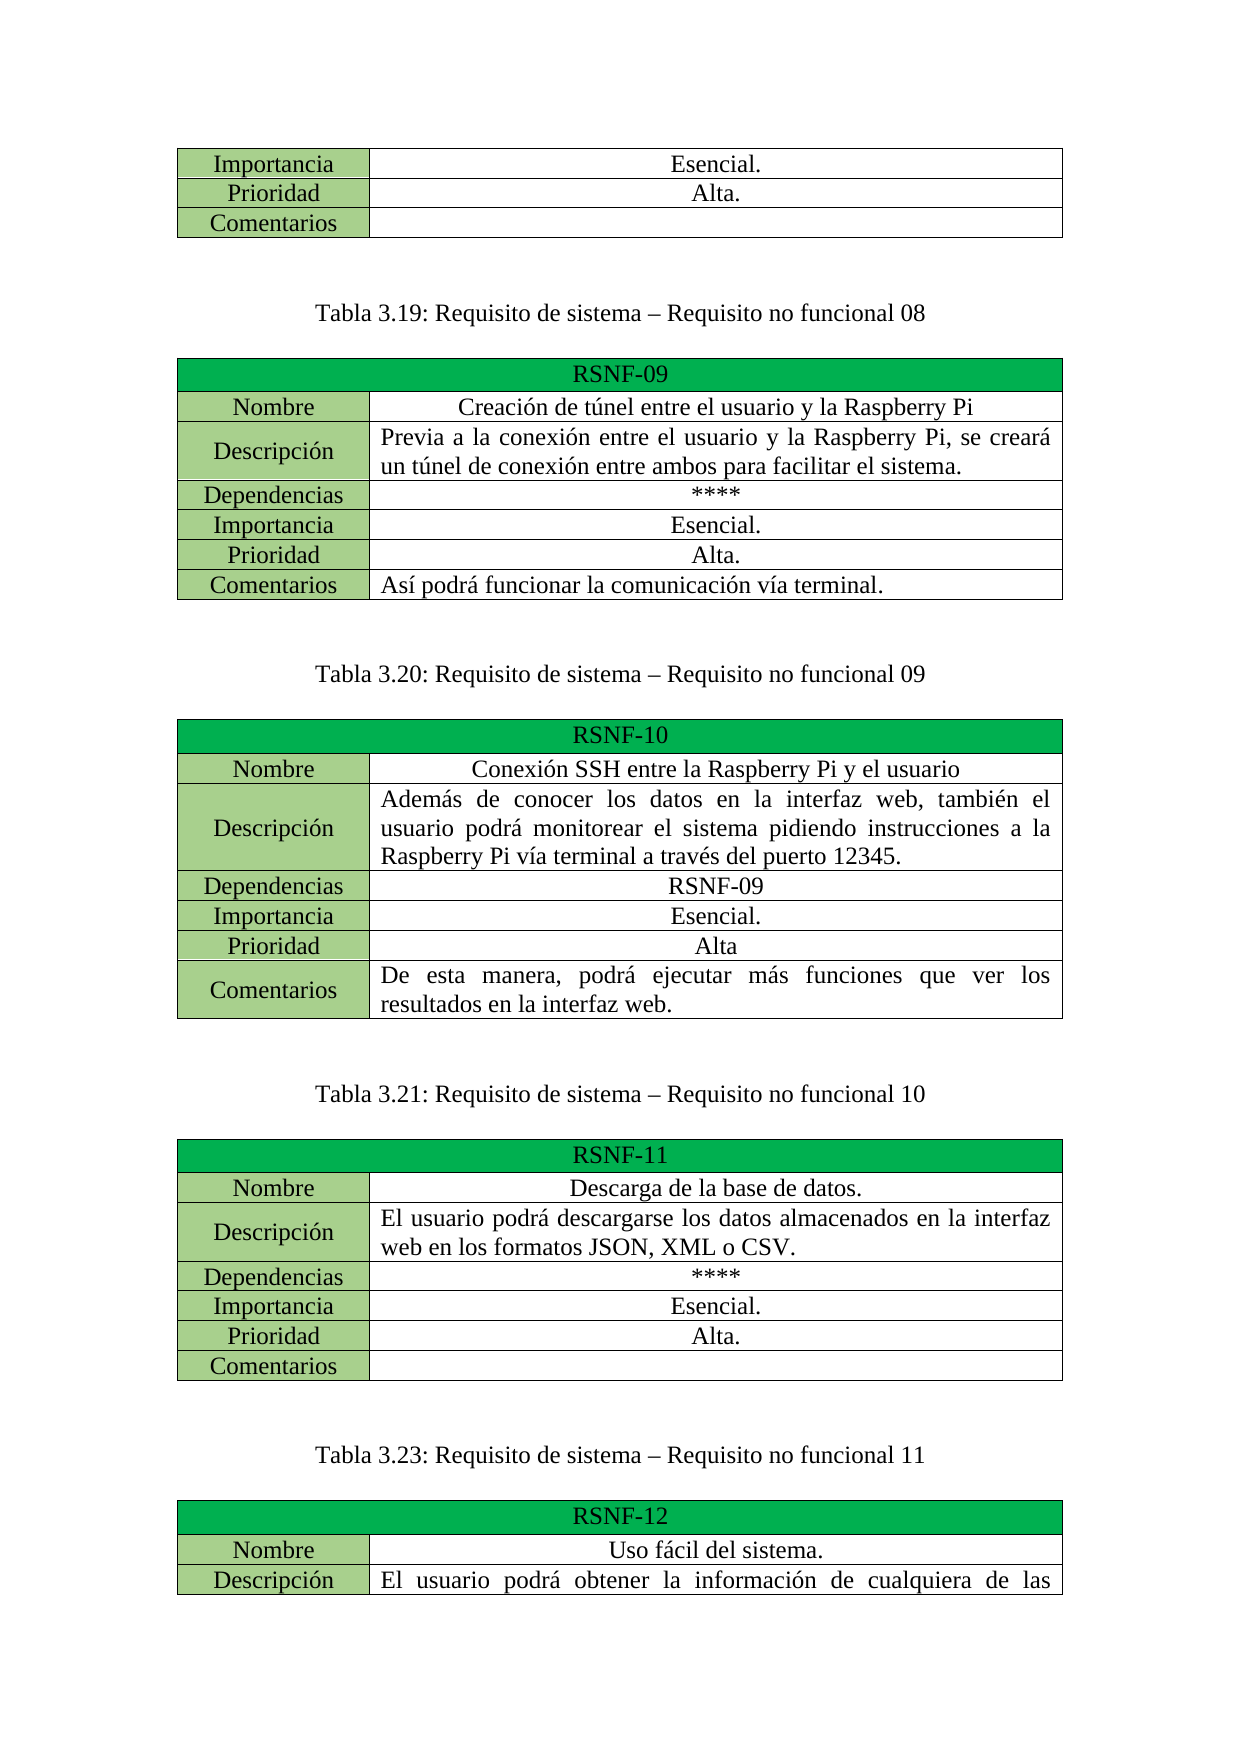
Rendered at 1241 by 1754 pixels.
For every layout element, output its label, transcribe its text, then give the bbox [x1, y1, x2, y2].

table_cell Conexión SSH entre la Raspberry Pi y el usuario [370, 754, 1062, 783]
table_cell Importancia [178, 901, 369, 930]
table_cell Importancia [178, 1291, 369, 1320]
table_cell Importancia [178, 149, 369, 177]
table_cell [370, 1351, 1062, 1380]
table_cell Comentarios [178, 1351, 369, 1380]
table_cell Alta. [370, 540, 1062, 569]
table_cell Así podrá funcionar la comunicación vía terminal. [370, 570, 1062, 599]
text Tabla 3.21: Requisito de sistema – Requisito no funcional 10 [177, 1079, 1063, 1108]
table_cell Esencial. [370, 901, 1062, 930]
table_header RSNF-11 [178, 1140, 1062, 1172]
text Tabla 3.23: Requisito de sistema – Requisito no funcional 11 [177, 1441, 1063, 1469]
table_cell **** [370, 481, 1062, 509]
table_cell RSNF-09 [370, 871, 1062, 900]
table_cell Alta [370, 931, 1062, 959]
table_cell Dependencias [178, 481, 369, 509]
table_cell Prioridad [178, 1321, 369, 1350]
table_cell Previa a la conexión entre el usuario y la Raspberry Pi, se creará un túnel de conexión entre ambos para facilitar el sistema. [370, 422, 1062, 479]
table_cell Comentarios [178, 570, 369, 599]
table_cell Importancia [178, 510, 369, 539]
table_cell Descarga de la base de datos. [370, 1173, 1062, 1202]
text Tabla 3.20: Requisito de sistema – Requisito no funcional 09 [177, 659, 1063, 688]
table_cell Dependencias [178, 871, 369, 900]
table_cell Descripción [178, 422, 369, 479]
table_cell Nombre [178, 1173, 369, 1202]
table_cell Comentarios [178, 961, 369, 1018]
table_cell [370, 1565, 1062, 1594]
table_cell Esencial. [370, 1291, 1062, 1320]
table_cell **** [370, 1262, 1062, 1290]
table_cell [370, 208, 1062, 237]
table_cell Descripción [178, 1565, 369, 1594]
table_cell De esta manera, podrá ejecutar más funciones que ver los resultados en la interfaz web. [370, 961, 1062, 1018]
text Tabla 3.19: Requisito de sistema – Requisito no funcional 08 [177, 298, 1063, 327]
table_cell Esencial. [370, 149, 1062, 177]
table_cell El usuario podrá descargarse los datos almacenados en la interfaz web en los formatos JSON, XML o CSV. [370, 1203, 1062, 1261]
table_cell Además de conocer los datos en la interfaz web, también el usuario podrá monitorear el sistema pidiendo instrucciones a la Raspberry Pi vía terminal a través del puerto 12345. [370, 784, 1062, 870]
table_cell Prioridad [178, 179, 369, 207]
table_cell Descripción [178, 784, 369, 870]
table_cell Nombre [178, 392, 369, 421]
table_cell Nombre [178, 1535, 369, 1564]
table_cell Prioridad [178, 931, 369, 959]
table_header RSNF-12 [178, 1501, 1062, 1534]
table_cell Creación de túnel entre el usuario y la Raspberry Pi [370, 392, 1062, 421]
table_header RSNF-09 [178, 359, 1062, 391]
table_cell Dependencias [178, 1262, 369, 1290]
table_cell Alta. [370, 179, 1062, 207]
table_header RSNF-10 [178, 720, 1062, 753]
table_cell Descripción [178, 1203, 369, 1261]
table_cell Esencial. [370, 510, 1062, 539]
table_cell Prioridad [178, 540, 369, 569]
table_cell Alta. [370, 1321, 1062, 1350]
table_cell Uso fácil del sistema. [370, 1535, 1062, 1564]
table_cell Comentarios [178, 208, 369, 237]
table_cell Nombre [178, 754, 369, 783]
